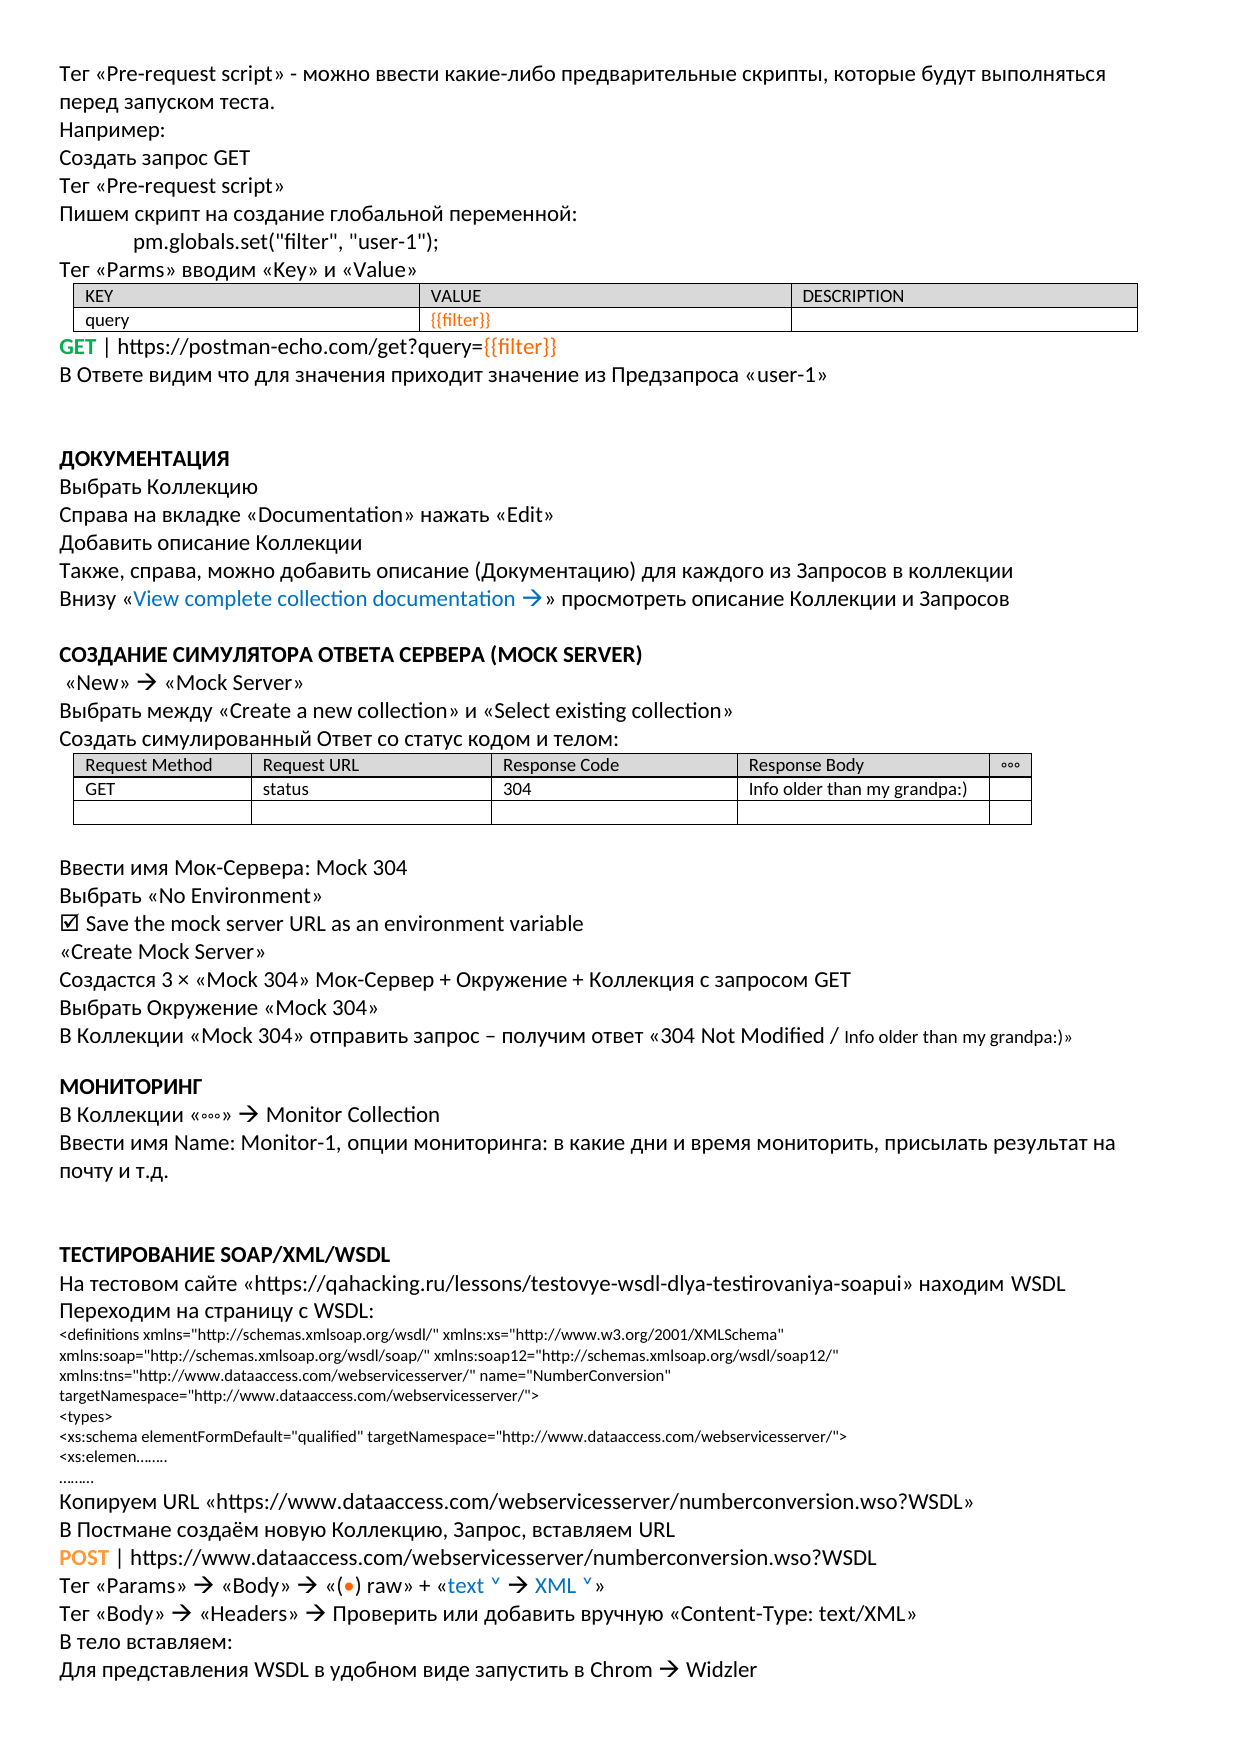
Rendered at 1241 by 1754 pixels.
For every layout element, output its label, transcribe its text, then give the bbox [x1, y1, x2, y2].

text На тестовом сайте «https://qahacking.ru/lessons/testovye-wsdl-dlya-testirovaniya-soapui» находим WSDL [59, 1269, 1152, 1297]
text Тег «Body» «Headers» Проверить или добавить вручную «Content-Type: text/XML» [59, 1599, 1152, 1627]
text В тело вставляем: [59, 1627, 1152, 1655]
text Также, справа, можно добавить описание (Документацию) для каждого из Запросов в коллекции [59, 556, 1152, 584]
text <definitions xmlns="http://schemas.xmlsoap.org/wsdl/" xmlns:xs="http://www.w3.org/2001/XMLSchema" xmlns:soap="http://schemas.xmlsoap.org/wsdl/soap/" xmlns:soap12="http://schemas.xmlsoap.org/wsdl/soap12/" xmlns:tns="http://www.dataaccess.com/webservicesserver/" name="NumberConversion" targetNamespace="http://www.dataaccess.com/webservicesserver/"> [59, 1325, 1152, 1406]
text В Коллекции «Mock 304» отправить запрос – получим ответ «304 Not Modified / Info older than my grandpa:)» [59, 1022, 1152, 1049]
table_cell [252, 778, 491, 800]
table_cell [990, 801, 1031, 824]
text Выбрать Коллекцию [59, 472, 1152, 500]
text ТЕСТИРОВАНИЕ SOAP/XML/WSDL [59, 1241, 1152, 1269]
text Тег «Params» «Body» «(•) raw» + «text ˅ XML ˅» [59, 1571, 1152, 1599]
text Переходим на страницу с WSDL: [59, 1297, 1152, 1325]
text Добавить описание Коллекции [59, 528, 1152, 556]
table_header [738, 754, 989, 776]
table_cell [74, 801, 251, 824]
text Копируем URL «https://www.dataaccess.com/webservicesserver/numberconversion.wso?WSDL» [59, 1487, 1152, 1515]
text Тег «Pre-request script» [59, 171, 1152, 199]
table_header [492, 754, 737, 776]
text POST | https://www.dataaccess.com/webservicesserver/numberconversion.wso?WSDL [59, 1543, 1152, 1571]
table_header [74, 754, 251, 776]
text Справа на вкладке «Documentation» нажать «Edit» [59, 500, 1152, 528]
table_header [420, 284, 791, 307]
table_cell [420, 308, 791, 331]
text Ввести имя Name: Monitor-1, опции мониторинга: в какие дни и время мониторить, присылать результат на почту и т.д. [59, 1128, 1152, 1184]
text pm.globals.set("filter", "user-1"); [59, 227, 1152, 255]
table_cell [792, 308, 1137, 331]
text «New» «Mock Server» [59, 668, 1152, 696]
text <types> [59, 1406, 1152, 1426]
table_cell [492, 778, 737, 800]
text МОНИТОРИНГ [59, 1072, 1152, 1101]
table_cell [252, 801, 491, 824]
text «Create Mock Server» [59, 937, 1152, 966]
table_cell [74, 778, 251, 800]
text Тег «Pre-request script» - можно ввести какие-либо предварительные скрипты, которые будут выполняться перед запуском теста. [59, 59, 1152, 115]
text СОЗДАНИЕ СИМУЛЯТОРА ОТВЕТА СЕРВЕРА (MOCK SERVER) [59, 640, 1152, 668]
text Создать симулированный Ответ со статус кодом и телом: [59, 724, 1152, 752]
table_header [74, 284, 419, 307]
text В Ответе видим что для значения приходит значение из Предзапроса «user-1» [59, 360, 1152, 388]
text <xs:elemen…….. [59, 1447, 1152, 1467]
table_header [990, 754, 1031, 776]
text Например: [59, 115, 1152, 143]
text Ввести имя Мок-Сервера: Mock 304 [59, 853, 1152, 881]
text Save the mock server URL as an environment variable [59, 909, 1152, 937]
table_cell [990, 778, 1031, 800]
text Создать запрос GET [59, 143, 1152, 171]
text Пишем скрипт на создание глобальной переменной: [59, 199, 1152, 227]
text В Постмане создаём новую Коллекцию, Запрос, вставляем URL [59, 1515, 1152, 1543]
text <xs:schema elementFormDefault="qualified" targetNamespace="http://www.dataaccess.com/webservicesserver/"> [59, 1426, 1152, 1447]
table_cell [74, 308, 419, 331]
text Создастся 3 × «Mock 304» Мок-Сервер + Окружение + Коллекция с запросом GET [59, 966, 1152, 993]
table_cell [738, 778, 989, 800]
text ДОКУМЕНТАЦИЯ [59, 444, 1152, 472]
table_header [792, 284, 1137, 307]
text Выбрать Окружение «Mock 304» [59, 993, 1152, 1022]
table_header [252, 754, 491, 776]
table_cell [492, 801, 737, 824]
text Тег «Parms» вводим «Key» и «Value» [59, 255, 1152, 283]
text Для представления WSDL в удобном виде запустить в Chrom Widzler [59, 1655, 1152, 1683]
text Выбрать «No Environment» [59, 881, 1152, 909]
text Внизу «View complete collection documentation » просмотреть описание Коллекции и Запросов [59, 584, 1152, 612]
text ……… [59, 1467, 1152, 1487]
text GET | https://postman-echo.com/get?query={{filter}} [59, 332, 1152, 360]
text Выбрать между «Create a new collection» и «Select existing collection» [59, 696, 1152, 724]
text В Коллекции «◦◦◦» Monitor Collection [59, 1101, 1152, 1128]
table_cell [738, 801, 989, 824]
